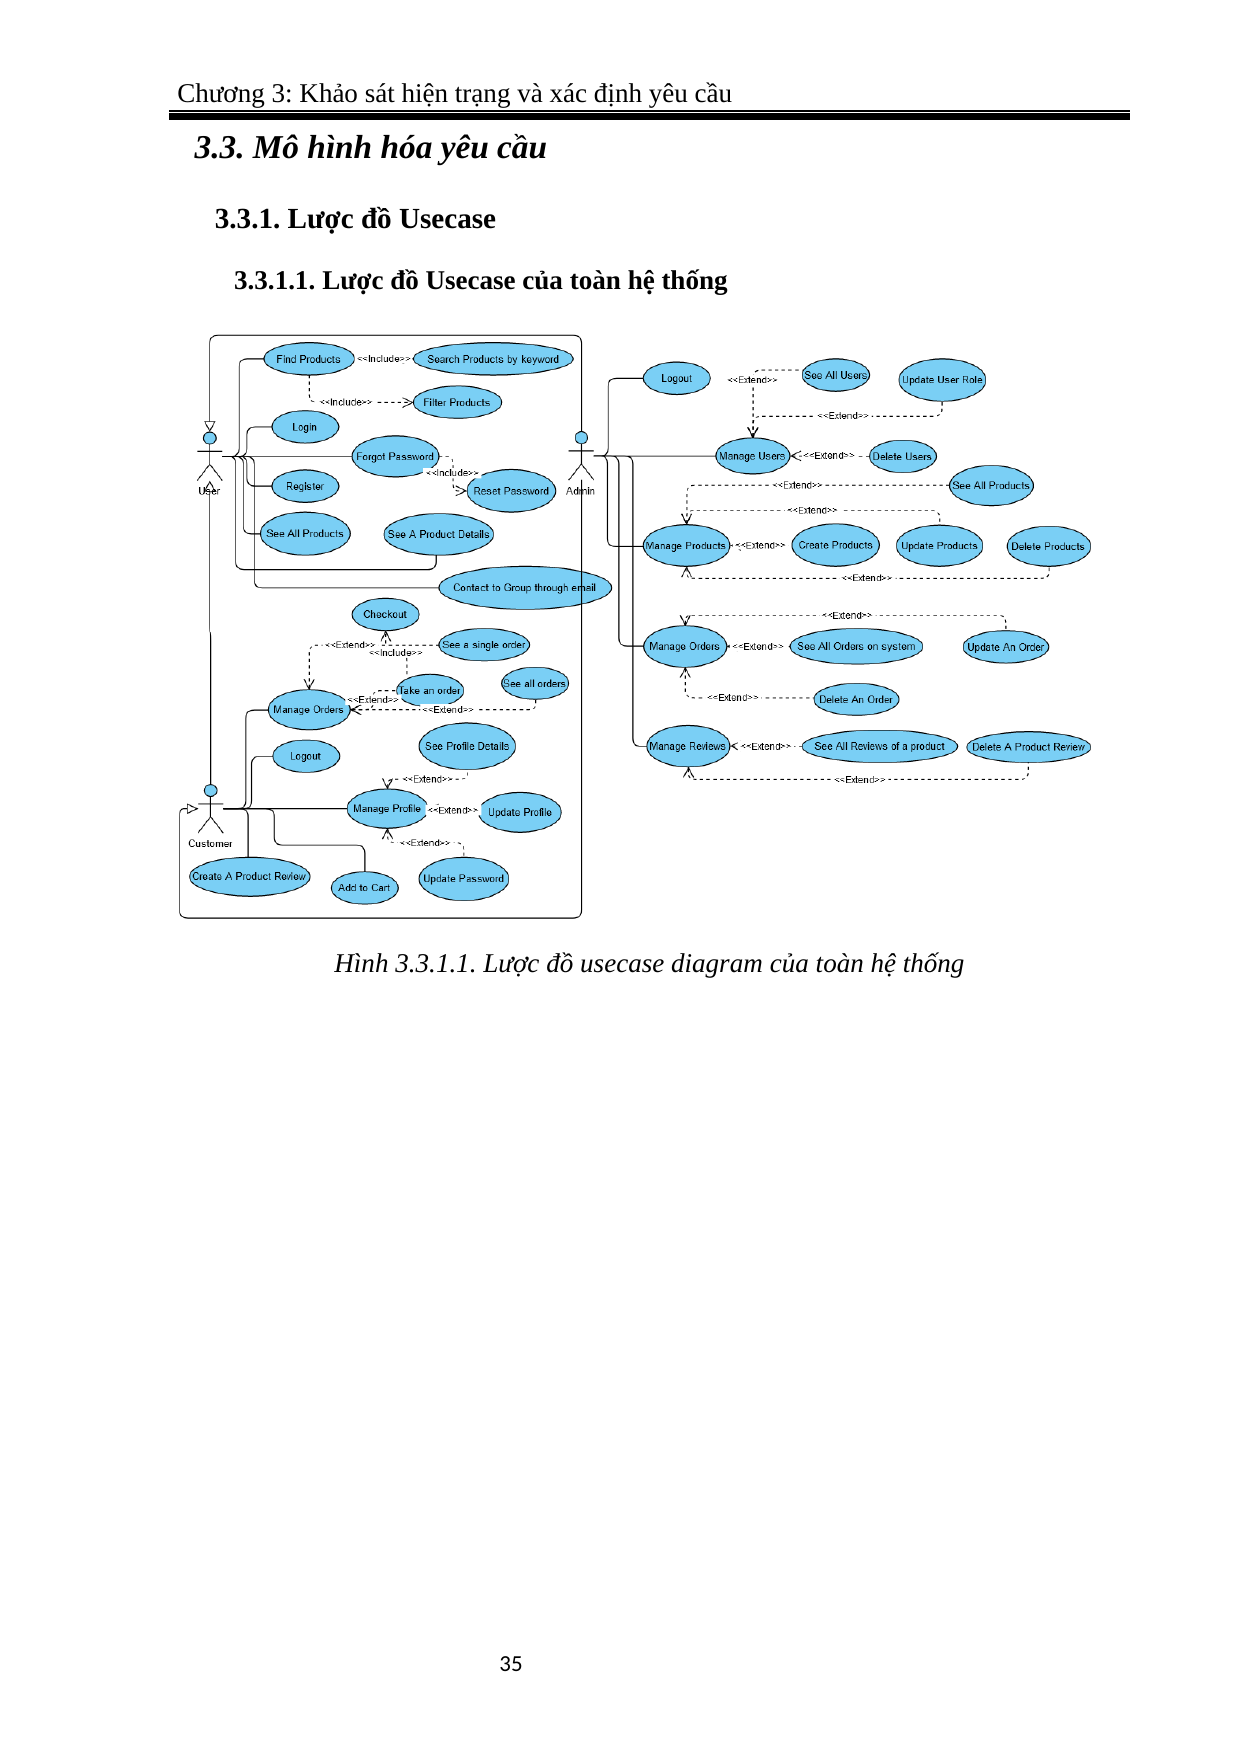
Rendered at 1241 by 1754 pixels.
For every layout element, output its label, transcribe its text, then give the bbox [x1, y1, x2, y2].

subtitle 3.3. Mô hình hóa yêu cầu [177, 127, 1122, 166]
picture [177, 323, 1094, 929]
subtitle 3.3.1. Lược đồ Usecase [177, 201, 1122, 234]
subtitle Hình 3.3.1.1. Lược đồ usecase diagram của toàn hệ thống [177, 947, 1122, 979]
subtitle 3.3.1.1. Lược đồ Usecase của toàn hệ thống [177, 264, 1122, 295]
